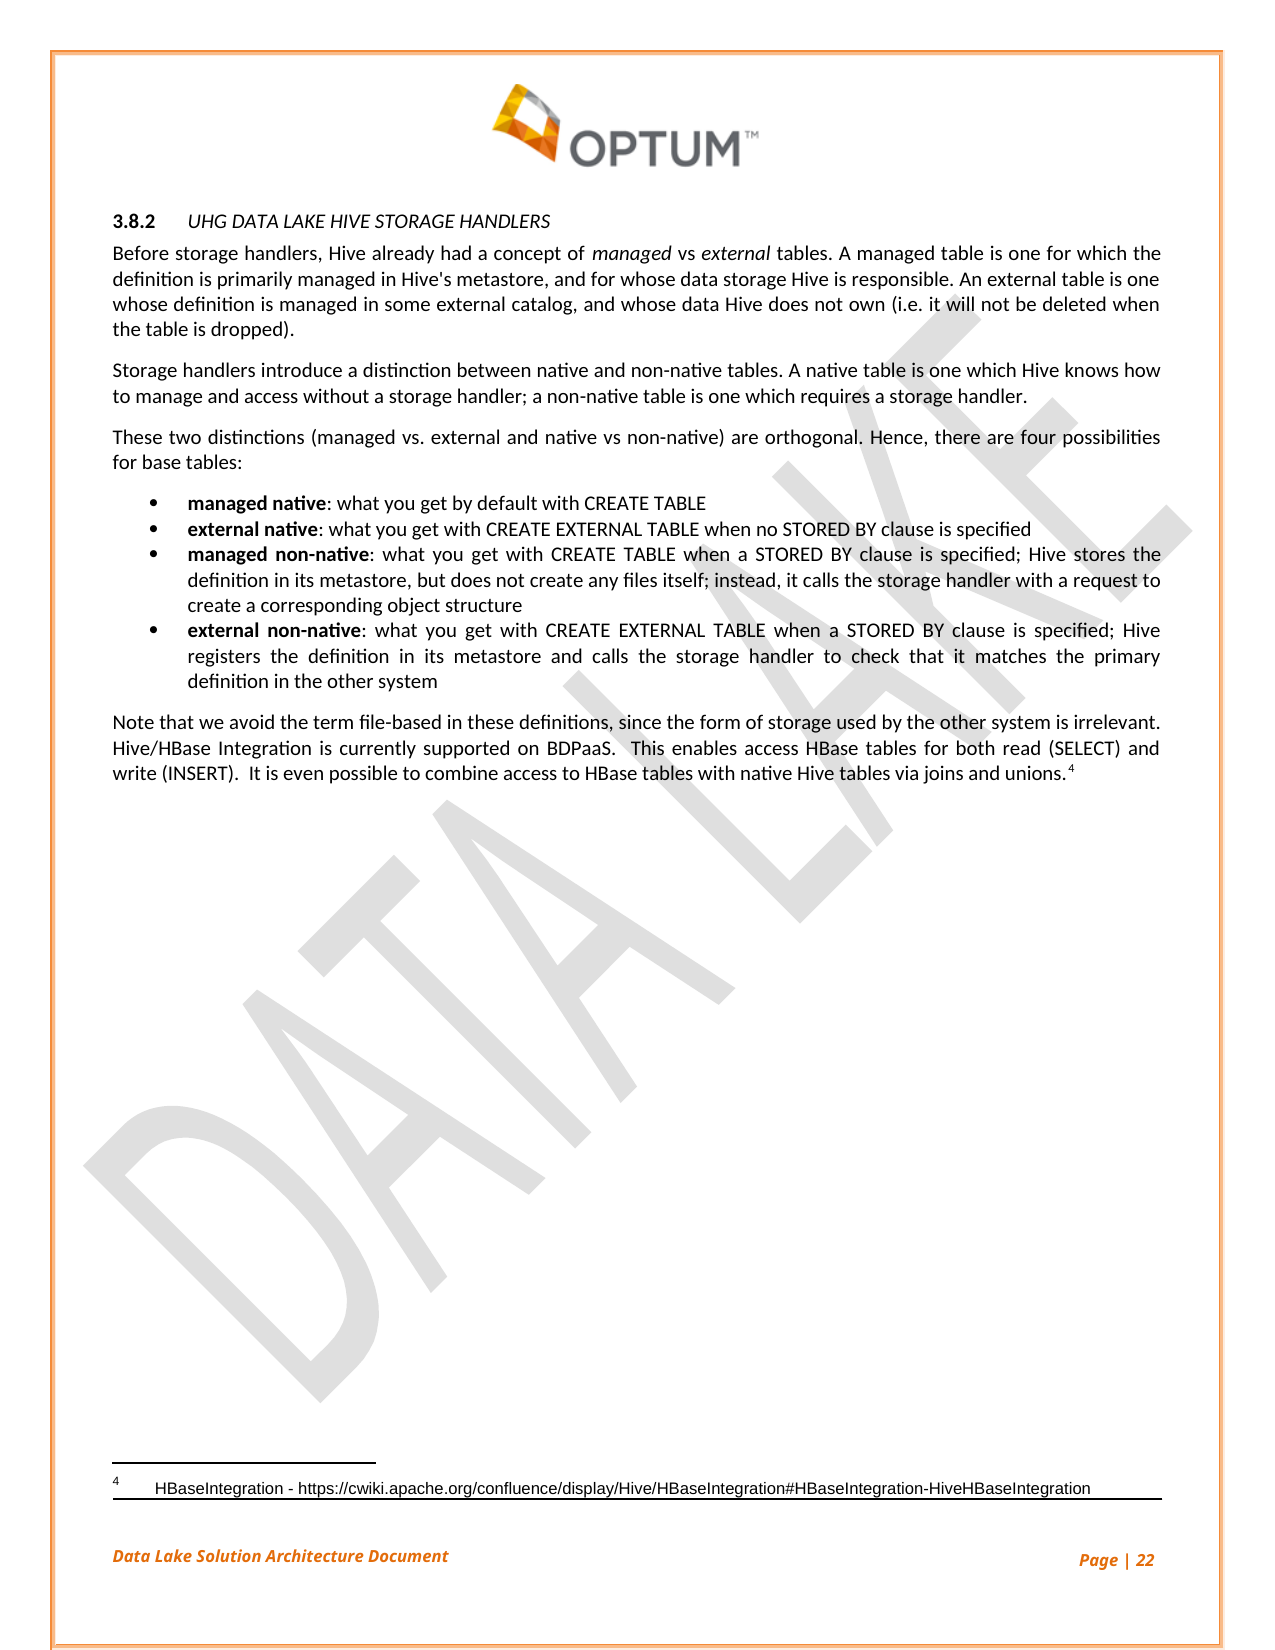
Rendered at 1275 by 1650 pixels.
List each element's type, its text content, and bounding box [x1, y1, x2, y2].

text Before storage handlers, Hive already had a concept of managed vs external tables. A managed table is one for which the definition is primarily managed in Hive's metastore, and for whose data storage Hive is responsible. An external table is one whose definition is managed in some external catalog, and whose data Hive does not own (i.e. it will not be deleted when the table is dropped). [112, 240, 1162, 342]
list managed non-native: what you get with CREATE TABLE when a STORED BY clause is specified; Hive stores the definition in its metastore, but does not create any files itself; instead, it calls the storage handler with a request to create a corresponding object structure [150, 541, 1162, 618]
list managed native: what you get by default with CREATE TABLE [150, 491, 1162, 516]
text Note that we avoid the term file-based in these definitions, since the form of storage used by the other system is irrelevant. Hive/HBase Integration is currently supported on BDPaaS. This enables access HBase tables for both read (SELECT) and write (INSERT). It is even possible to combine access to HBase tables with native Hive tables via joins and unions. [112, 709, 1162, 786]
subtitle UHG Data Lake HIVE Storage Handlers [112, 209, 1162, 234]
list external non-native: what you get with CREATE EXTERNAL TABLE when a STORED BY clause is specified; Hive registers the definition in its metastore and calls the storage handler to check that it matches the primary definition in the other system [150, 618, 1162, 694]
picture [490, 84, 765, 172]
text Storage handlers introduce a distinction between native and non-native tables. A native table is one which Hive knows how to manage and access without a storage handler; a non-native table is one which requires a storage handler. [112, 358, 1162, 408]
list external native: what you get with CREATE EXTERNAL TABLE when no STORED BY clause is specified [150, 516, 1162, 541]
text These two distinctions (managed vs. external and native vs non-native) are orthogonal. Hence, there are four possibilities for base tables: [112, 424, 1162, 475]
